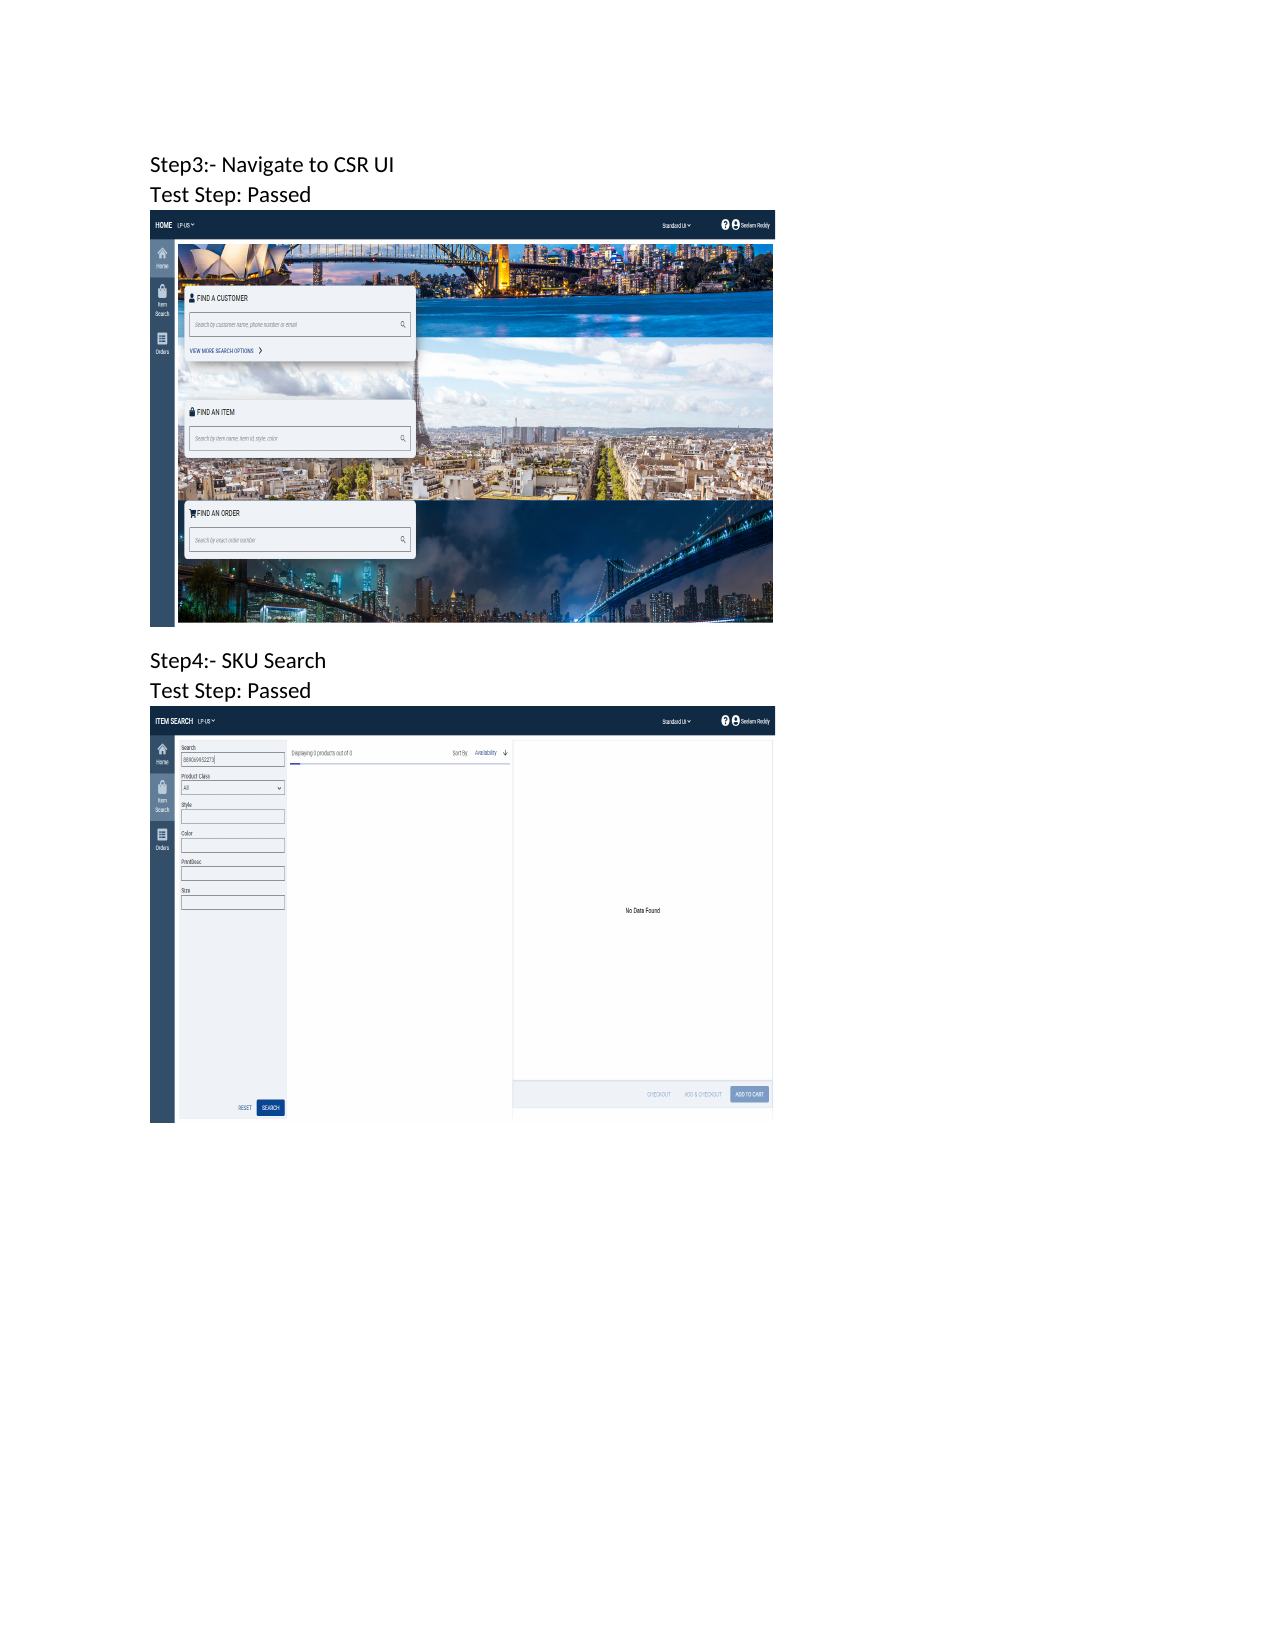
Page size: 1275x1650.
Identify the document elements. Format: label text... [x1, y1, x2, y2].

picture [150, 706, 775, 1123]
picture [150, 210, 775, 627]
